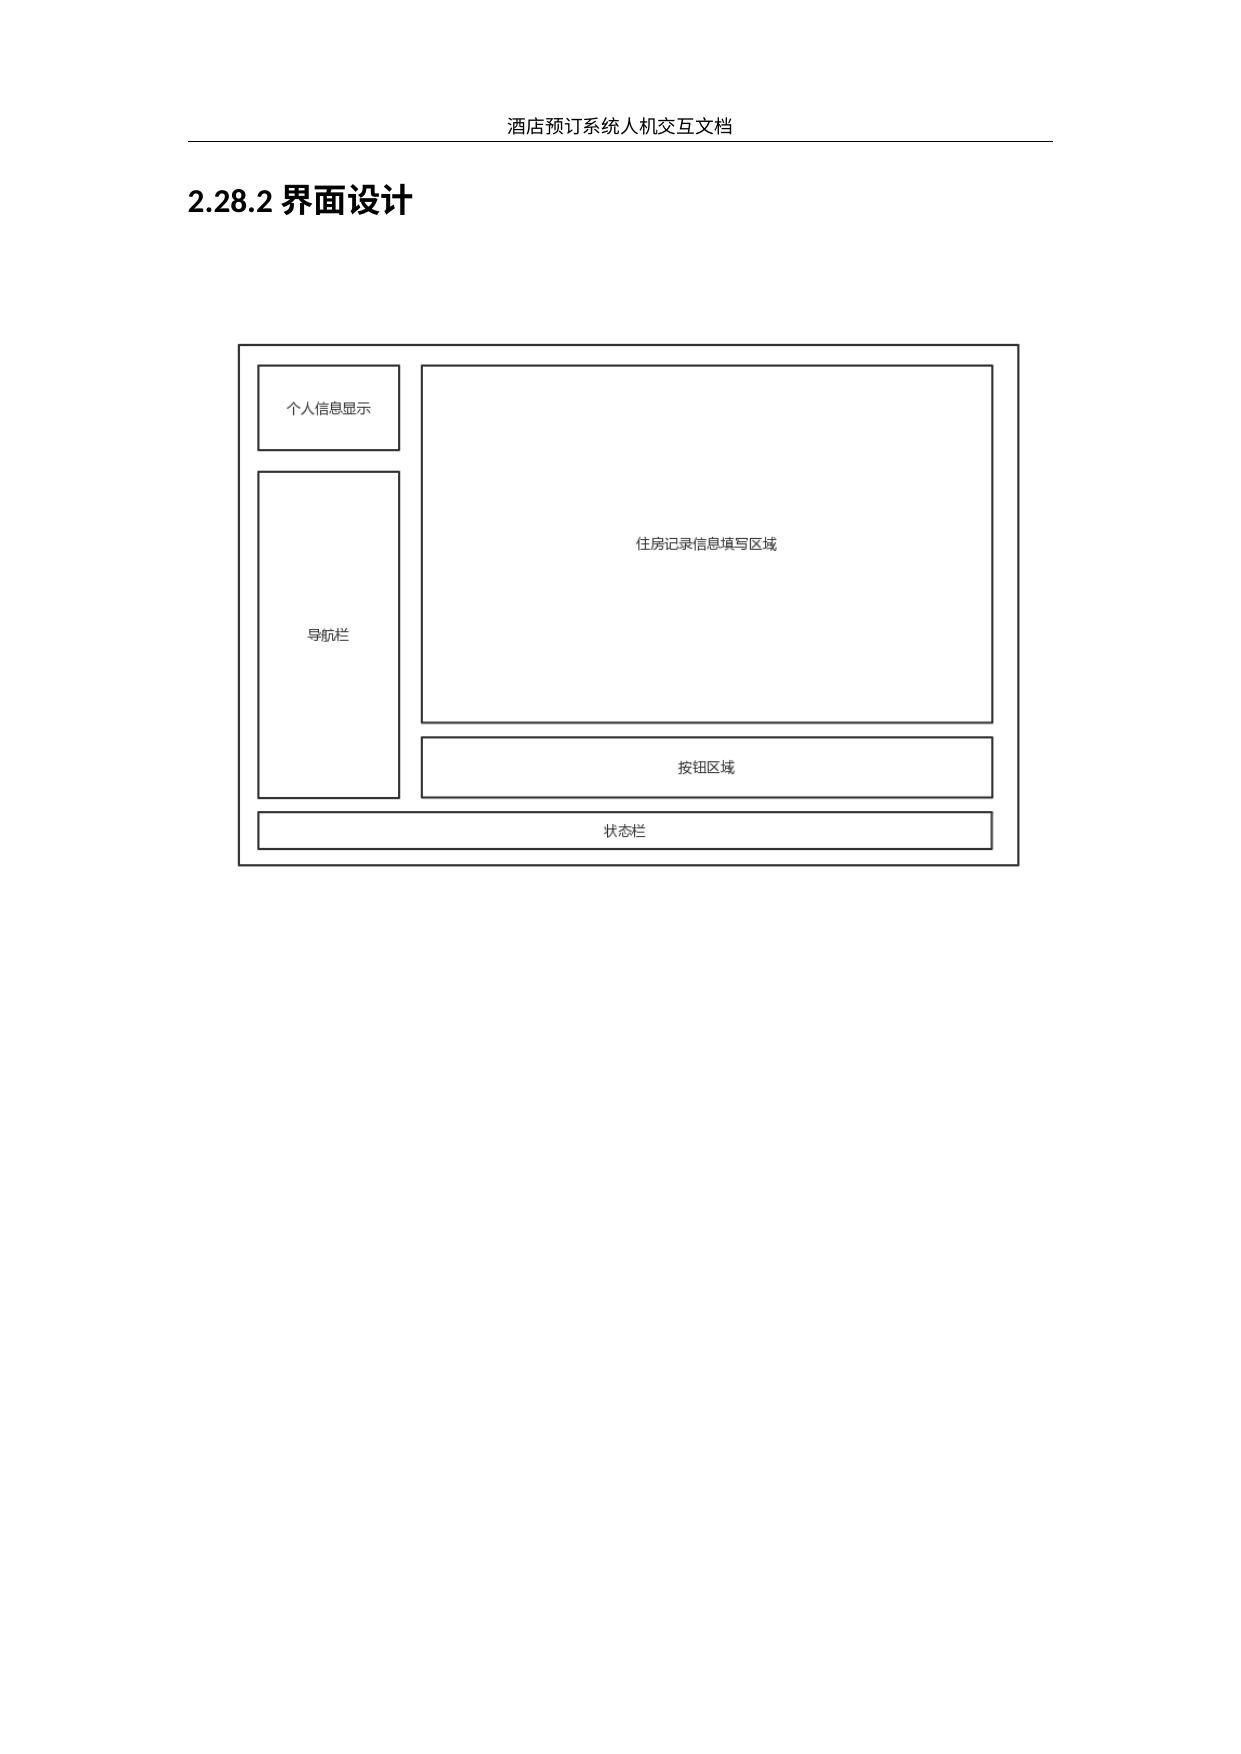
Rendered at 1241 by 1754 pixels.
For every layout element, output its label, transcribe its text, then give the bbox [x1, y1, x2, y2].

subtitle 2.28.2 界面设计 [187, 164, 1053, 232]
picture [187, 293, 1053, 900]
